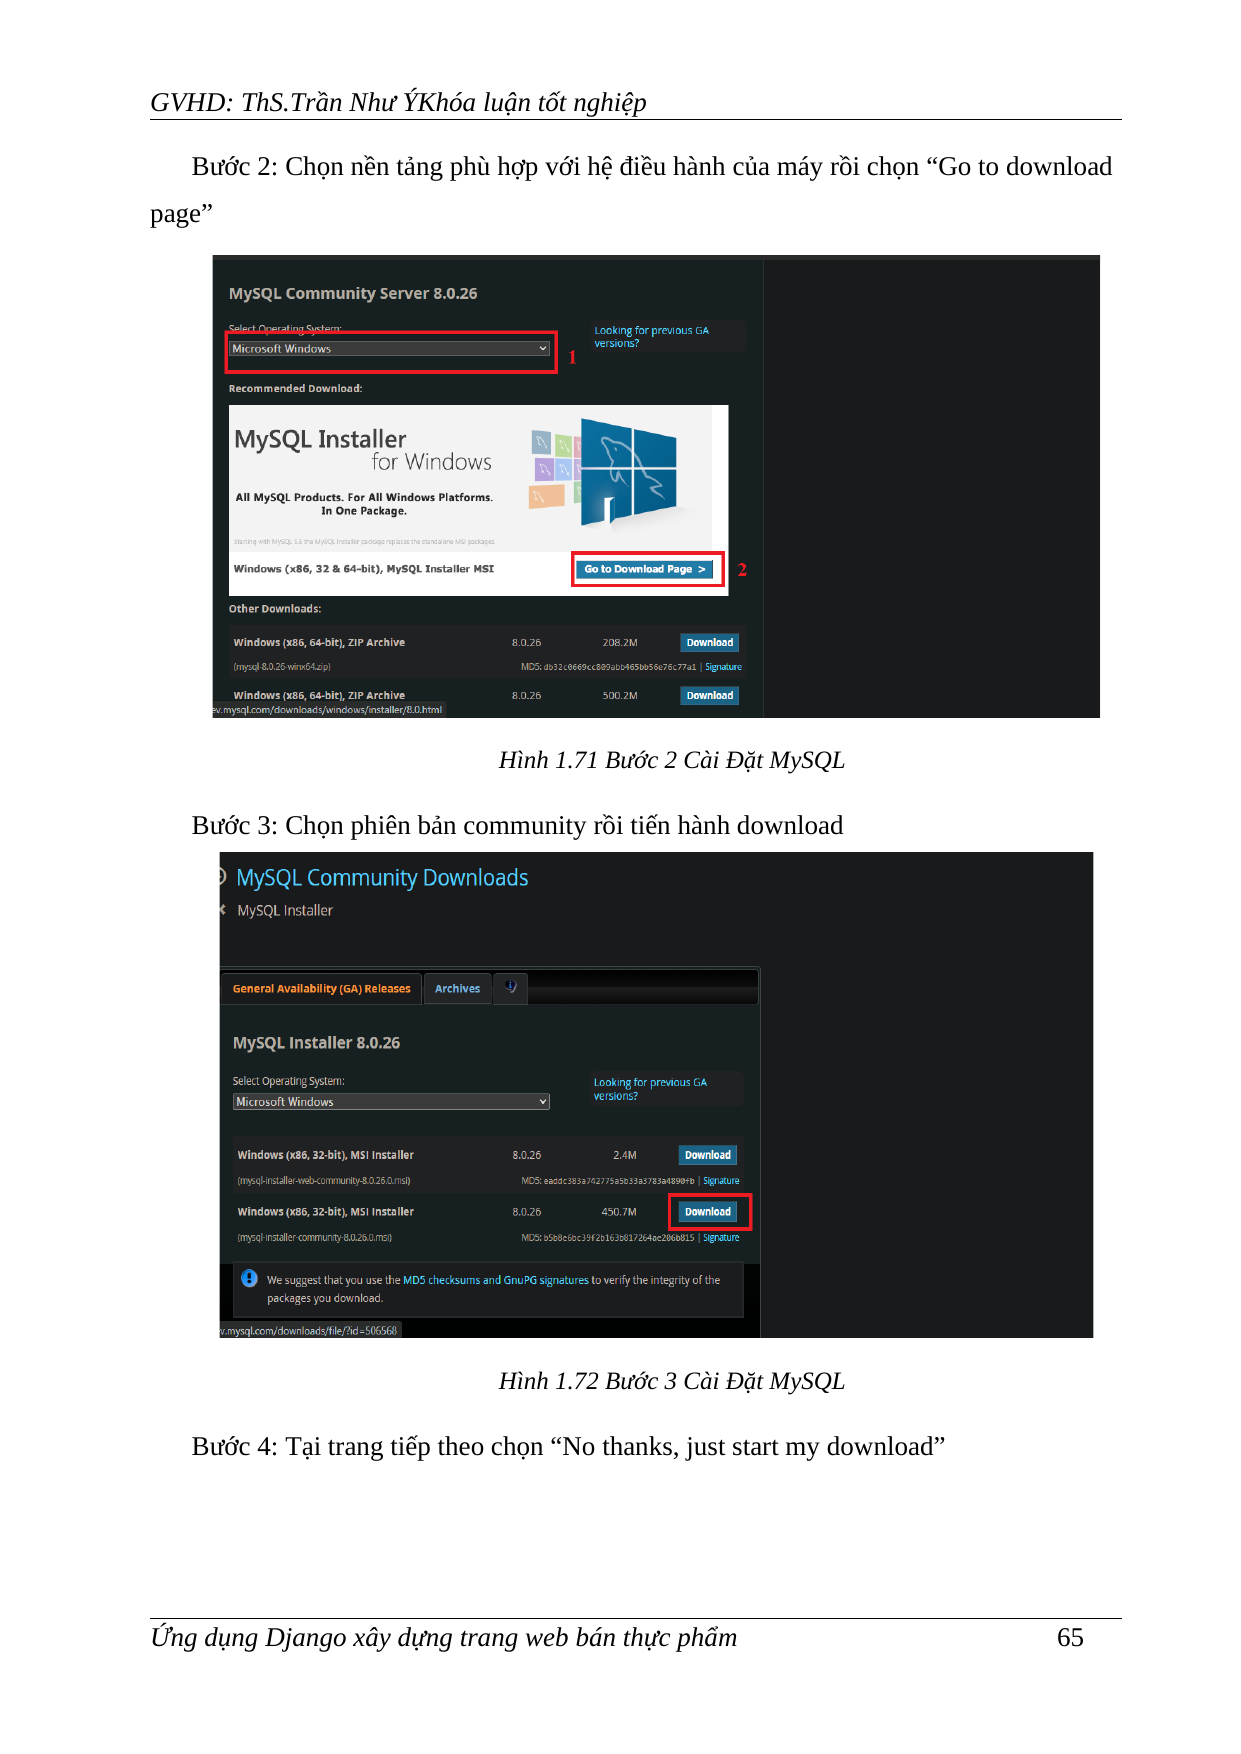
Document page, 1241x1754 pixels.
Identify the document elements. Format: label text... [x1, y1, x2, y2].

picture [212, 255, 1101, 718]
picture [219, 852, 1094, 1338]
text Bước 4: Tại trang tiếp theo chọn “No thanks, just start my download” [150, 1430, 1122, 1461]
text Bước 3: Chọn phiên bản community rồi tiến hành download [150, 809, 1122, 840]
text Hình 1.71 Bước 2 Cài Đặt MySQL [150, 745, 1122, 774]
text Hình 1.72 Bước 3 Cài Đặt MySQL [150, 1366, 1122, 1394]
text Bước 2: Chọn nền tảng phù hợp với hệ điều hành của máy rồi chọn “Go to download page” [150, 150, 1122, 228]
